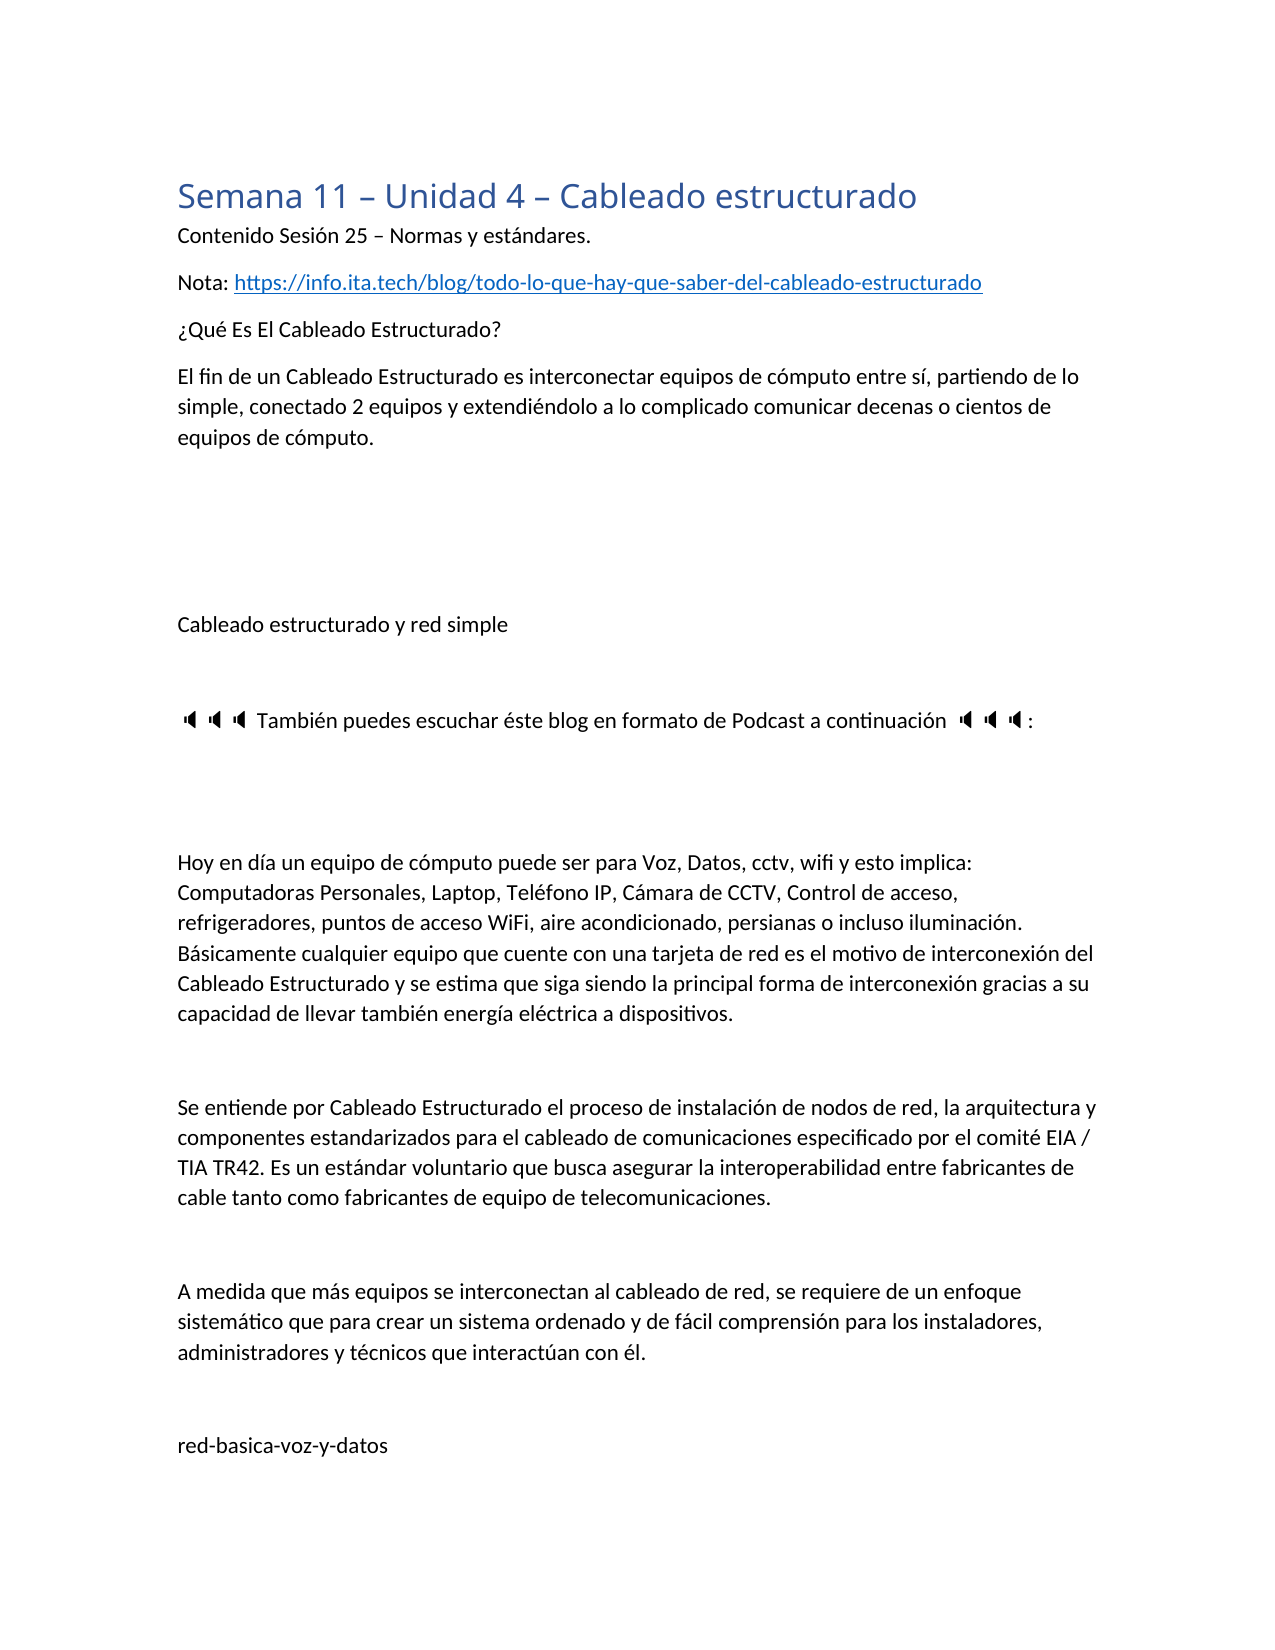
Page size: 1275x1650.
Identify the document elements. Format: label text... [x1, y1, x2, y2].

text Hoy en día un equipo de cómputo puede ser para Voz, Datos, cctv, wifi y esto implica: Computadoras Personales, Laptop, Teléfono IP, Cámara de CCTV, Control de acceso, refrigeradores, puntos de acceso WiFi, aire acondicionado, persianas o incluso iluminación. Básicamente cualquier equipo que cuente con una tarjeta de red es el motivo de interconexión del Cableado Estructurado y se estima que siga siendo la principal forma de interconexión gracias a su capacidad de llevar también energía eléctrica a dispositivos. [177, 848, 1098, 1027]
text El fin de un Cableado Estructurado es interconectar equipos de cómputo entre sí, partiendo de lo simple, conectado 2 equipos y extendiéndolo a lo complicado comunicar decenas o cientos de equipos de cómputo. [177, 362, 1098, 451]
text Nota: https://info.ita.tech/blog/todo-lo-que-hay-que-saber-del-cableado-estructurado [177, 268, 1098, 296]
text 🔈🔈🔈 También puedes escuchar éste blog en formato de Podcast a continuación 🔈🔈🔈: [177, 704, 1098, 735]
subtitle Semana 11 – Unidad 4 – Cableado estructurado [177, 173, 1098, 218]
text ¿Qué Es El Cableado Estructurado? [177, 315, 1098, 343]
text Contenido Sesión 25 – Normas y estándares. [177, 222, 1098, 249]
text red-basica-voz-y-datos [177, 1431, 1098, 1459]
text Se entiende por Cableado Estructurado el proceso de instalación de nodos de red, la arquitectura y componentes estandarizados para el cableado de comunicaciones especificado por el comité EIA / TIA TR42. Es un estándar voluntario que busca asegurar la interoperabilidad entre fabricantes de cable tanto como fabricantes de equipo de telecomunicaciones. [177, 1093, 1098, 1211]
text A medida que más equipos se interconectan al cableado de red, se requiere de un enfoque sistemático que para crear un sistema ordenado y de fácil comprensión para los instaladores, administradores y técnicos que interactúan con él. [177, 1277, 1098, 1366]
text Cableado estructurado y red simple [177, 610, 1098, 638]
